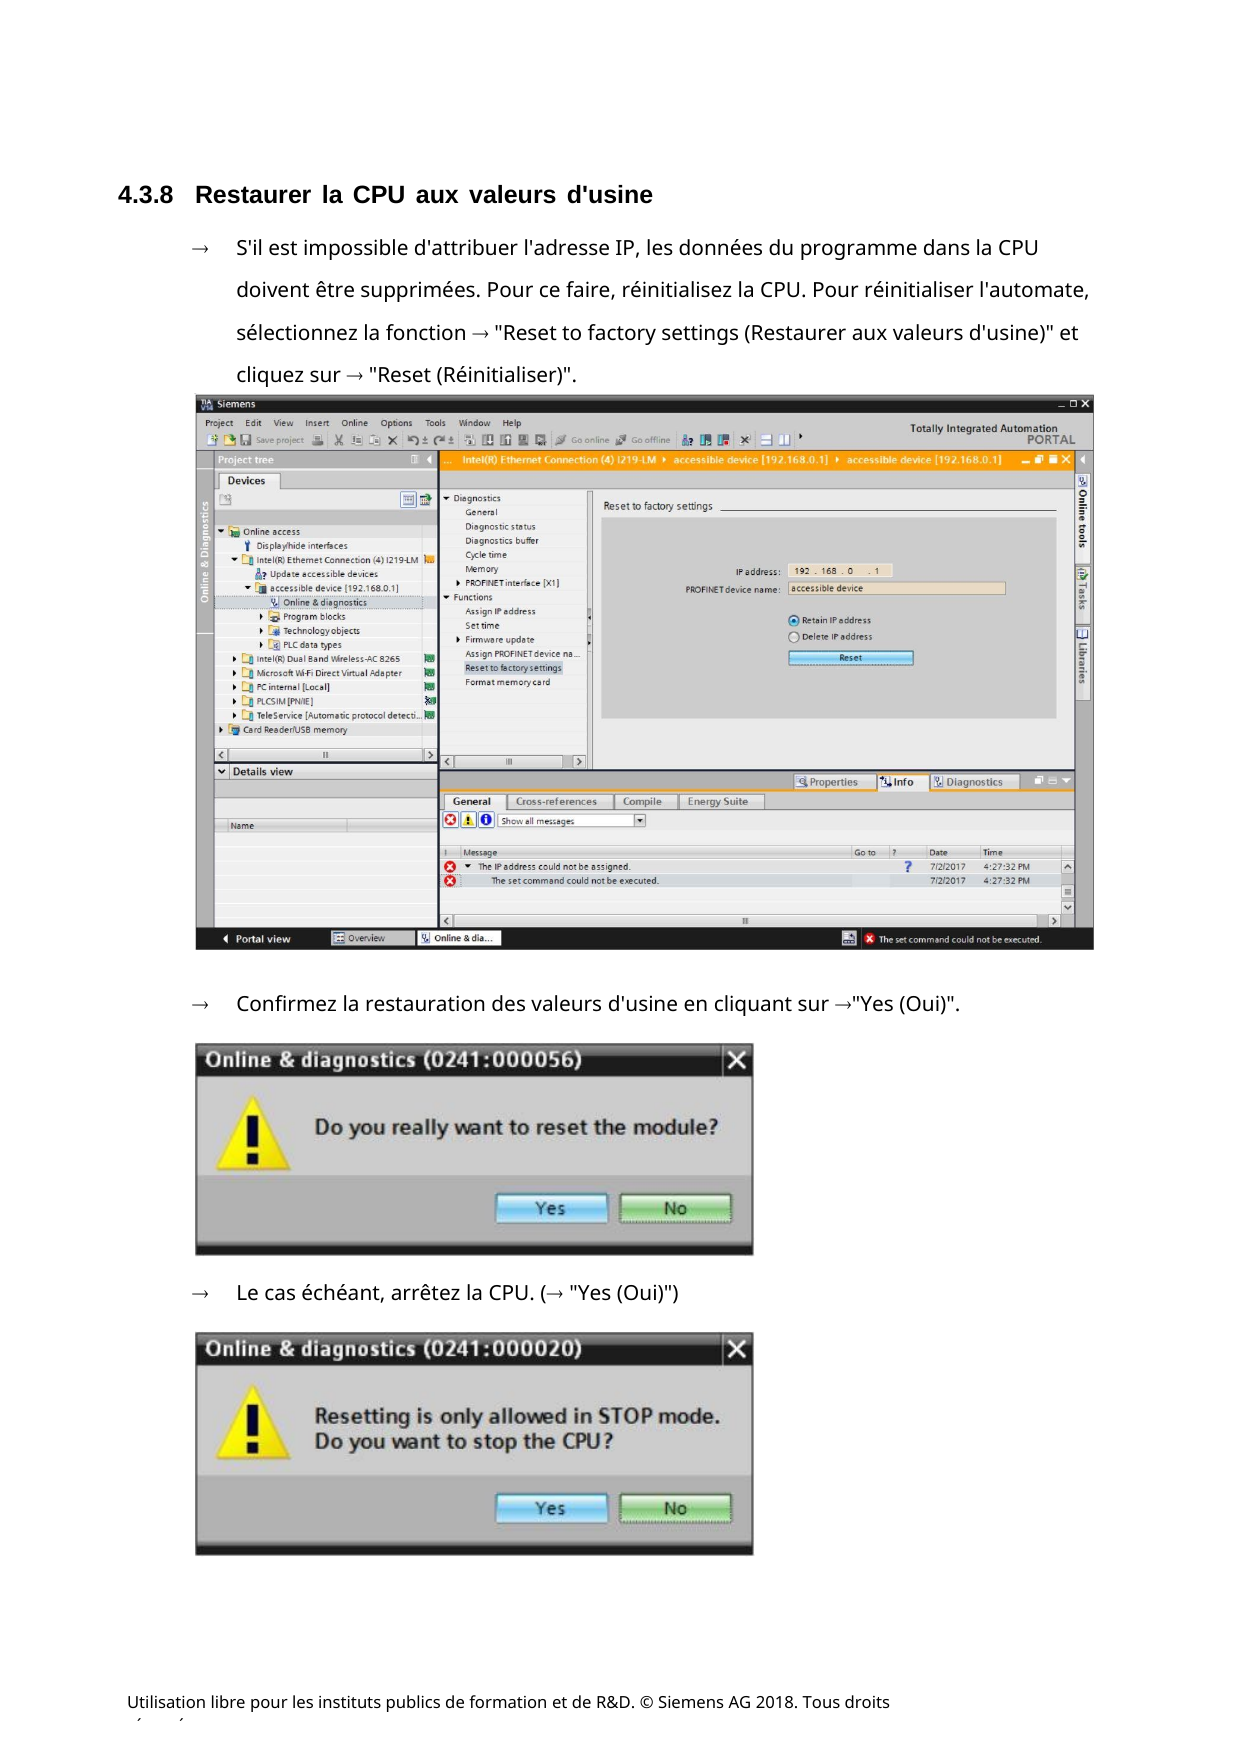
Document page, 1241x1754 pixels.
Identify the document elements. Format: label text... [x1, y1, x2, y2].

text  Confirmez la restauration des valeurs d'usine en cliquant sur "Yes (Oui)". [192, 989, 1161, 1017]
picture [194, 1042, 755, 1257]
picture [194, 393, 1095, 950]
subtitle Restaurer la CPU aux valeurs d'usine [118, 180, 1161, 209]
picture [194, 1331, 755, 1557]
text  S'il est impossible d'attribuer l'adresse IP, les données du programme dans la CPU doivent être supprimées. Pour ce faire, réinitialisez la CPU. Pour réinitialiser l'automate, sélectionnez la fonction  "Reset to factory settings (Restaurer aux valeurs d'usine)" et cliquez sur  "Reset (Réinitialiser)". [192, 233, 1091, 388]
